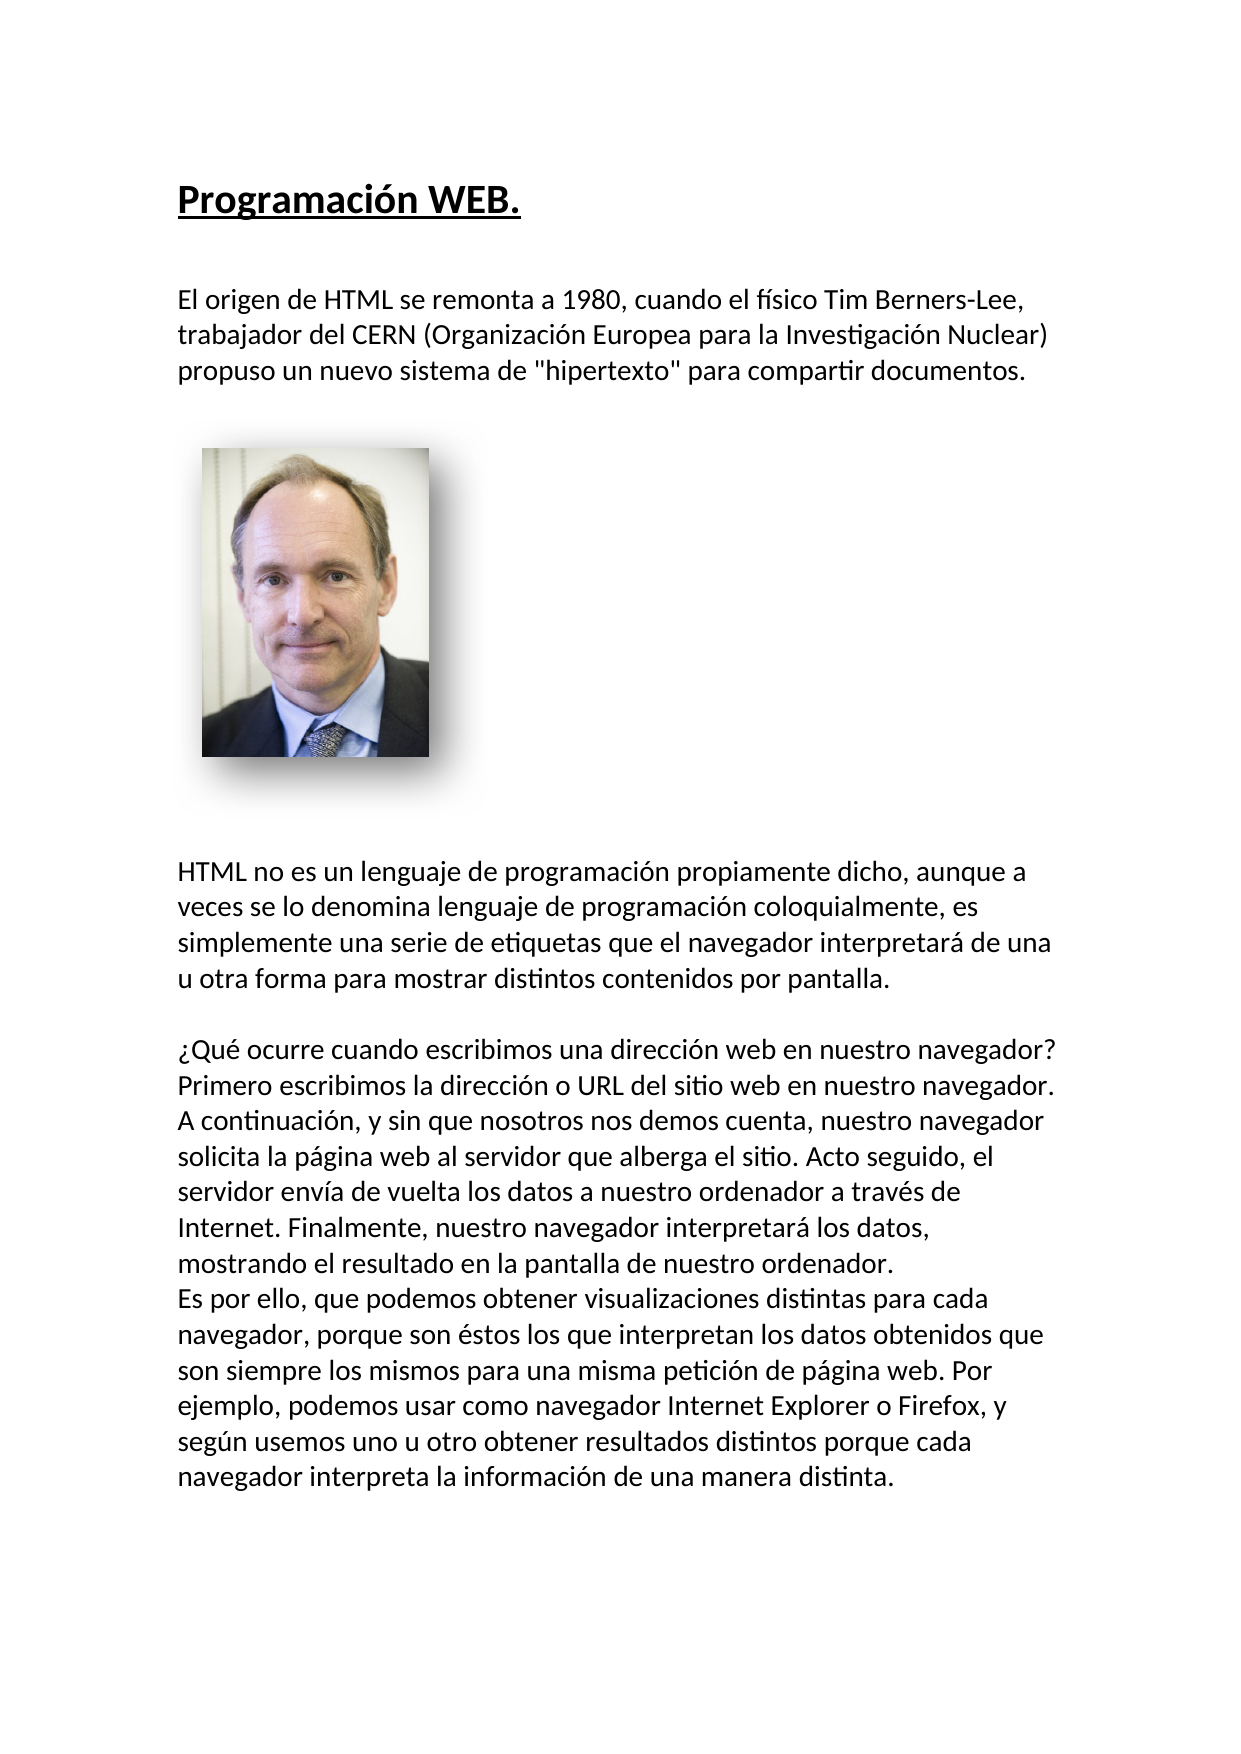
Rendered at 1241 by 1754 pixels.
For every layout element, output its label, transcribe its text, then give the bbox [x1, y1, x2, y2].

text Primero escribimos la dirección o URL del sitio web en nuestro navegador. A continuación, y sin que nosotros nos demos cuenta, nuestro navegador solicita la página web al servidor que alberga el sitio. Acto seguido, el servidor envía de vuelta los datos a nuestro ordenador a través de Internet. Finalmente, nuestro navegador interpretará los datos, mostrando el resultado en la pantalla de nuestro ordenador. [177, 1067, 1063, 1280]
picture [202, 448, 429, 757]
subtitle Programación WEB. [177, 173, 1063, 223]
text El origen de HTML se remonta a 1980, cuando el físico Tim Berners-Lee, trabajador del CERN (Organización Europea para la Investigación Nuclear) propuso un nuevo sistema de "hipertexto" para compartir documentos. [177, 281, 1063, 388]
text HTML no es un lenguaje de programación propiamente dicho, aunque a veces se lo denomina lenguaje de programación coloquialmente, es simplemente una serie de etiquetas que el navegador interpretará de una u otra forma para mostrar distintos contenidos por pantalla. [177, 853, 1063, 995]
text Es por ello, que podemos obtener visualizaciones distintas para cada navegador, porque son éstos los que interpretan los datos obtenidos que son siempre los mismos para una misma petición de página web. Por ejemplo, podemos usar como navegador Internet Explorer o Firefox, y según usemos uno u otro obtener resultados distintos porque cada navegador interpreta la información de una manera distinta. [177, 1280, 1063, 1494]
text ¿Qué ocurre cuando escribimos una dirección web en nuestro navegador? [177, 1031, 1063, 1067]
